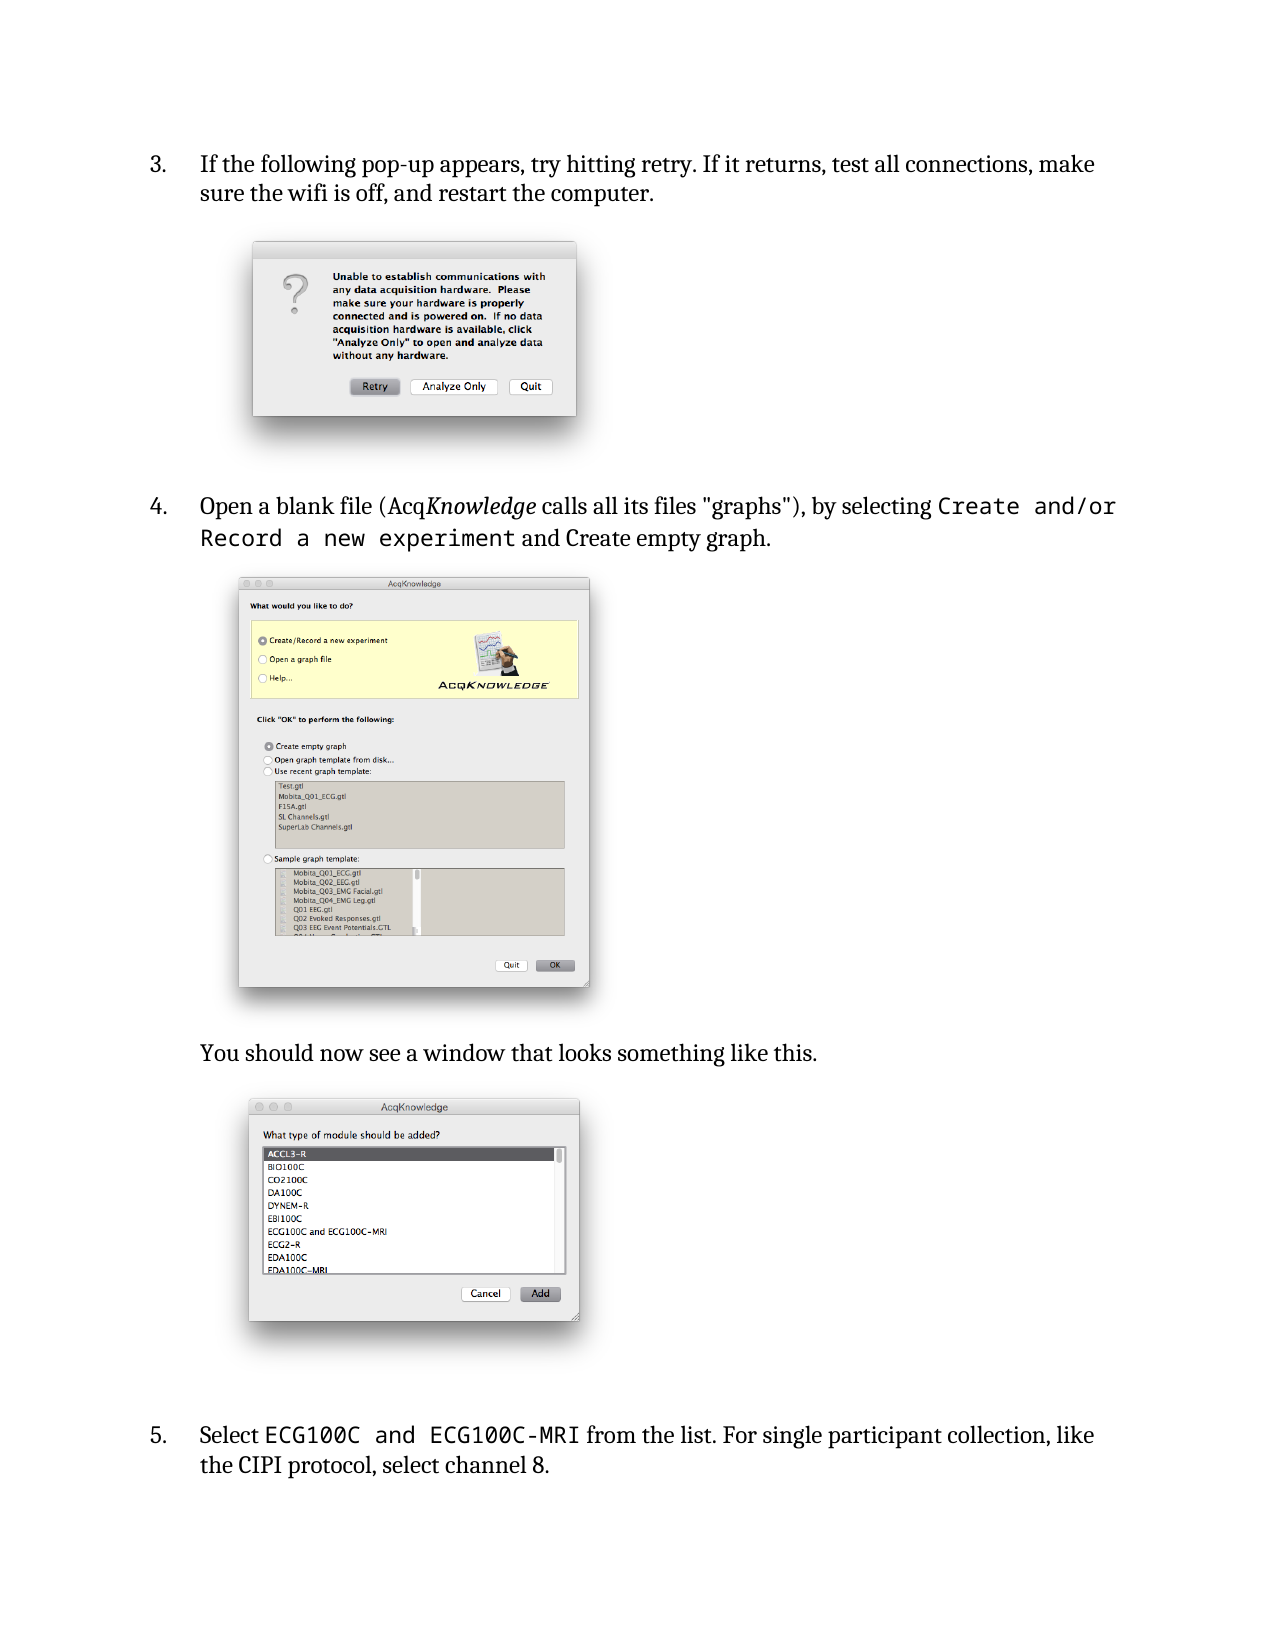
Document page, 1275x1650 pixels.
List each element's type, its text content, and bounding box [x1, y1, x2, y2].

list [150, 1419, 1125, 1479]
picture [200, 552, 628, 1039]
picture [200, 207, 628, 487]
picture [200, 1067, 628, 1387]
